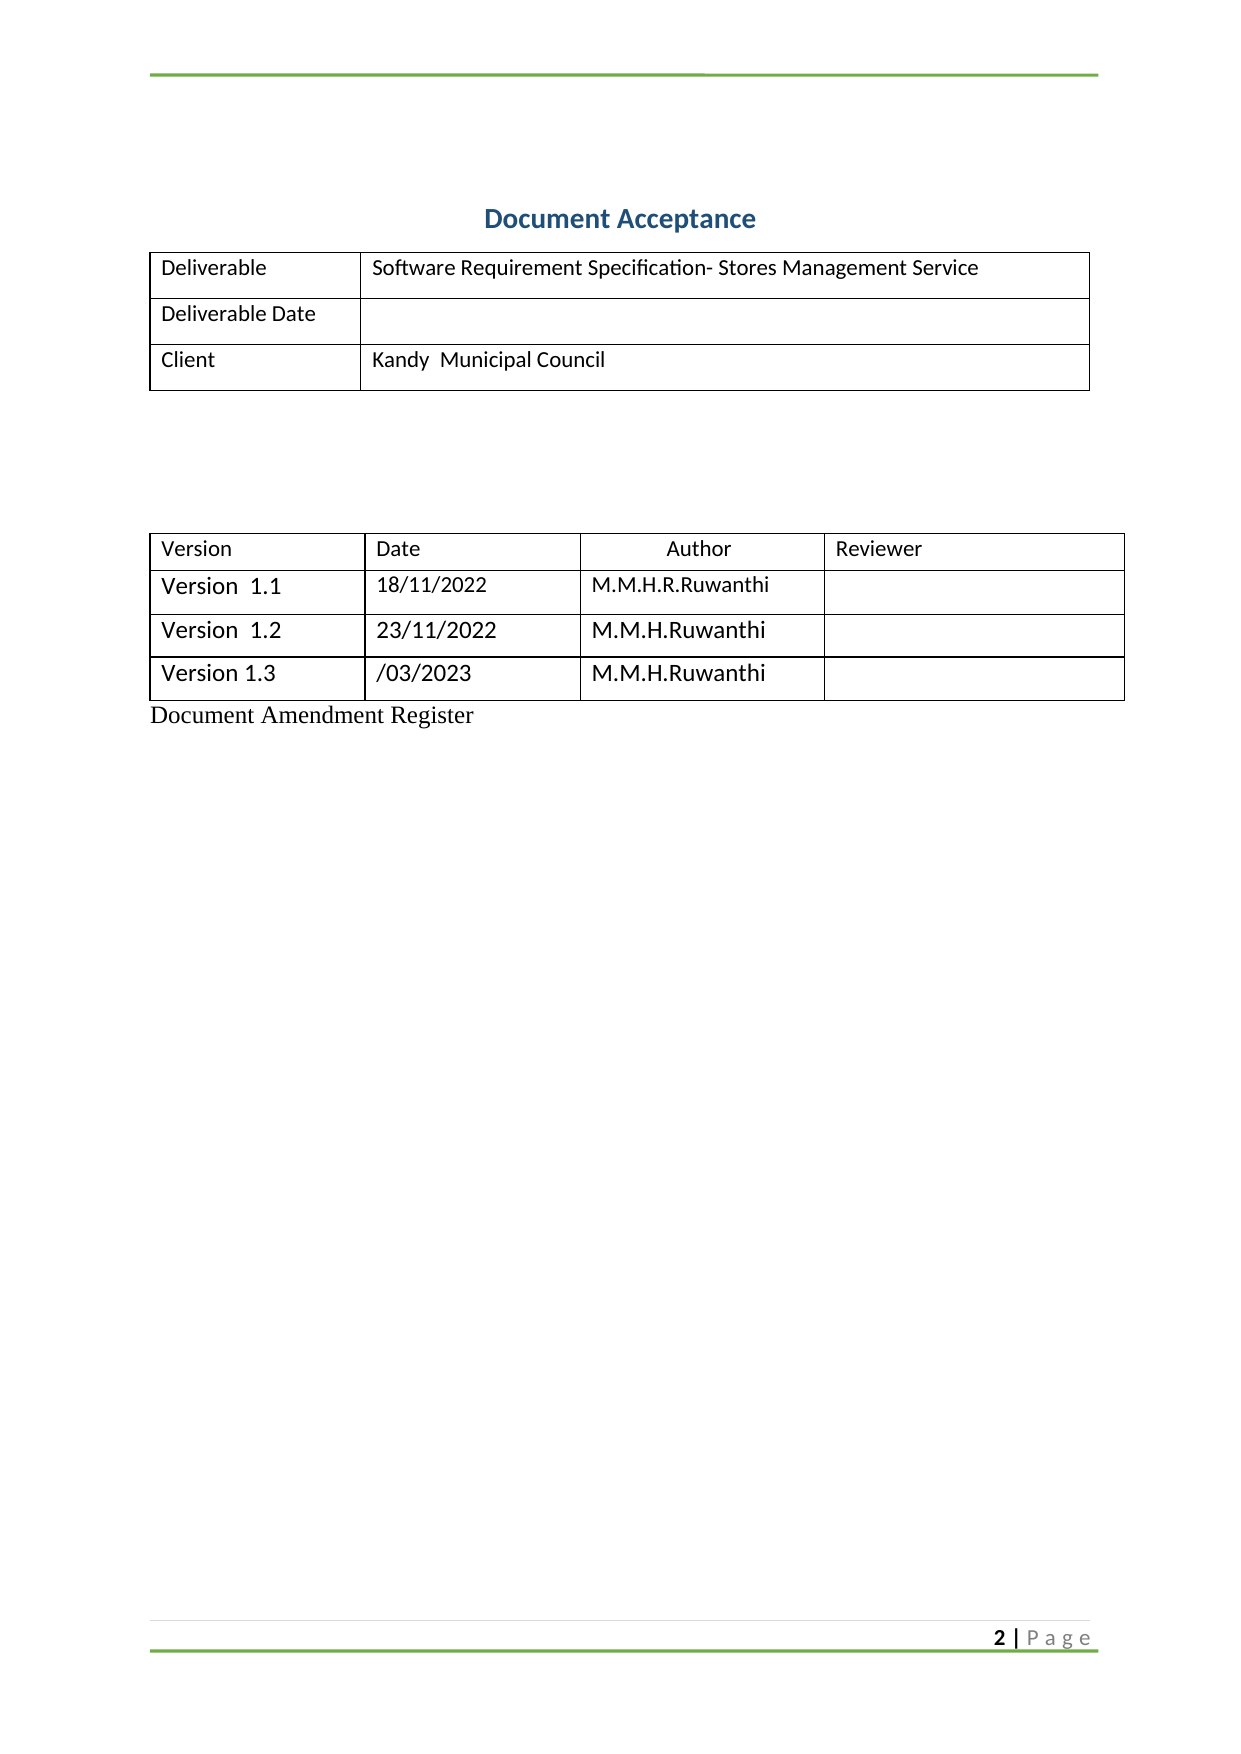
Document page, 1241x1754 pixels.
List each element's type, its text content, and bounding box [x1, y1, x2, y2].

table_cell Client [151, 345, 360, 390]
table_cell [361, 299, 1089, 344]
table_cell 23/11/2022 [366, 615, 580, 656]
table_header Date [366, 534, 580, 569]
table_header Author [581, 534, 824, 569]
table_cell M.M.H.Ruwanthi [581, 658, 824, 699]
table_cell Version 1.3 [151, 658, 364, 699]
text Document Amendment Register [150, 701, 1090, 729]
table_cell [825, 658, 1124, 699]
table_cell [825, 615, 1124, 656]
table_cell M.M.H.Ruwanthi [581, 615, 824, 656]
table_cell Deliverable Date [151, 299, 360, 344]
text Document Acceptance [150, 200, 1090, 235]
table_header Software Requirement Specification- Stores Management Service [361, 253, 1089, 298]
table_cell Version 1.1 [151, 571, 364, 613]
table_cell [825, 571, 1124, 613]
table_cell /03/2023 [366, 658, 580, 699]
table_header Reviewer [825, 534, 1124, 569]
table_cell Kandy Municipal Council [361, 345, 1089, 390]
table_cell M.M.H.R.Ruwanthi [581, 571, 824, 613]
table_cell 18/11/2022 [366, 571, 580, 613]
table_header Version [151, 534, 364, 569]
table_header Deliverable [151, 253, 360, 298]
table_cell Version 1.2 [151, 615, 364, 656]
